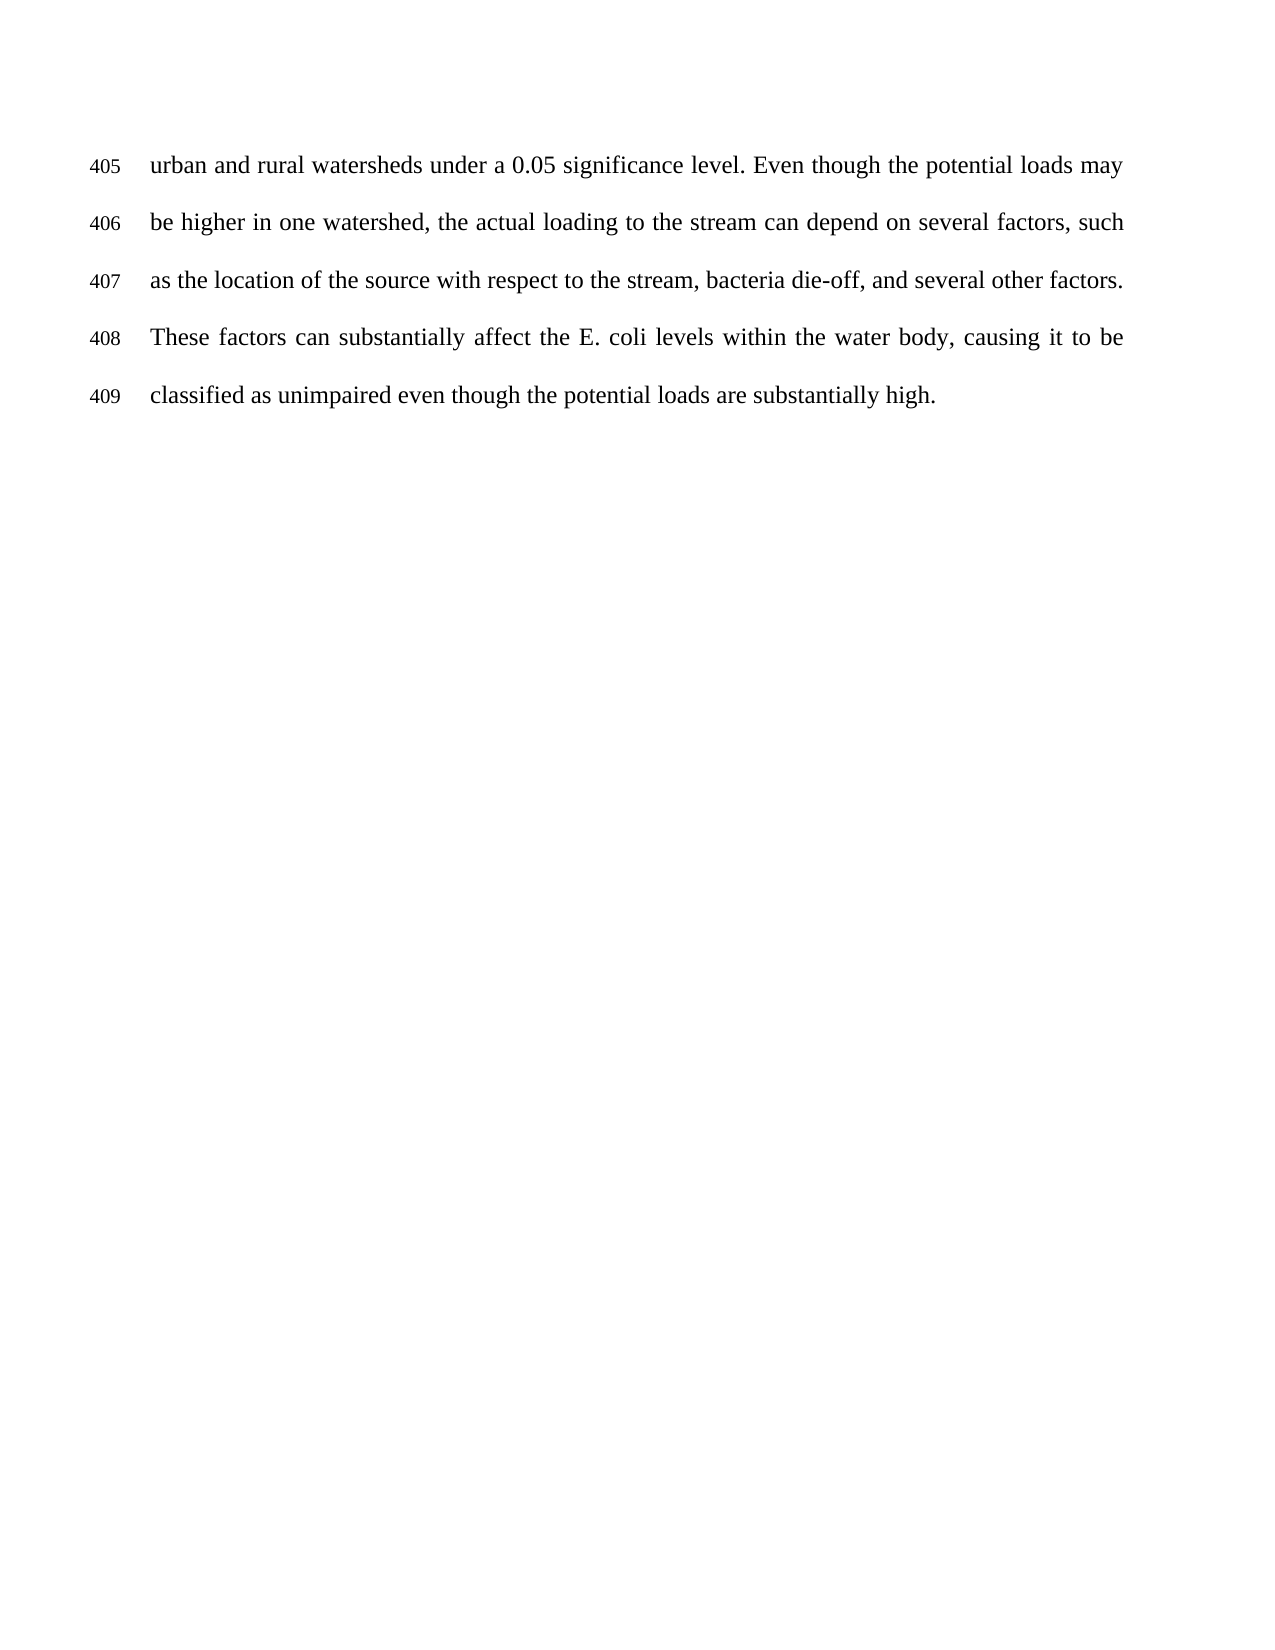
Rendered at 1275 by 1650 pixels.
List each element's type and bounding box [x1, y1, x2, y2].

text [150, 150, 1125, 409]
